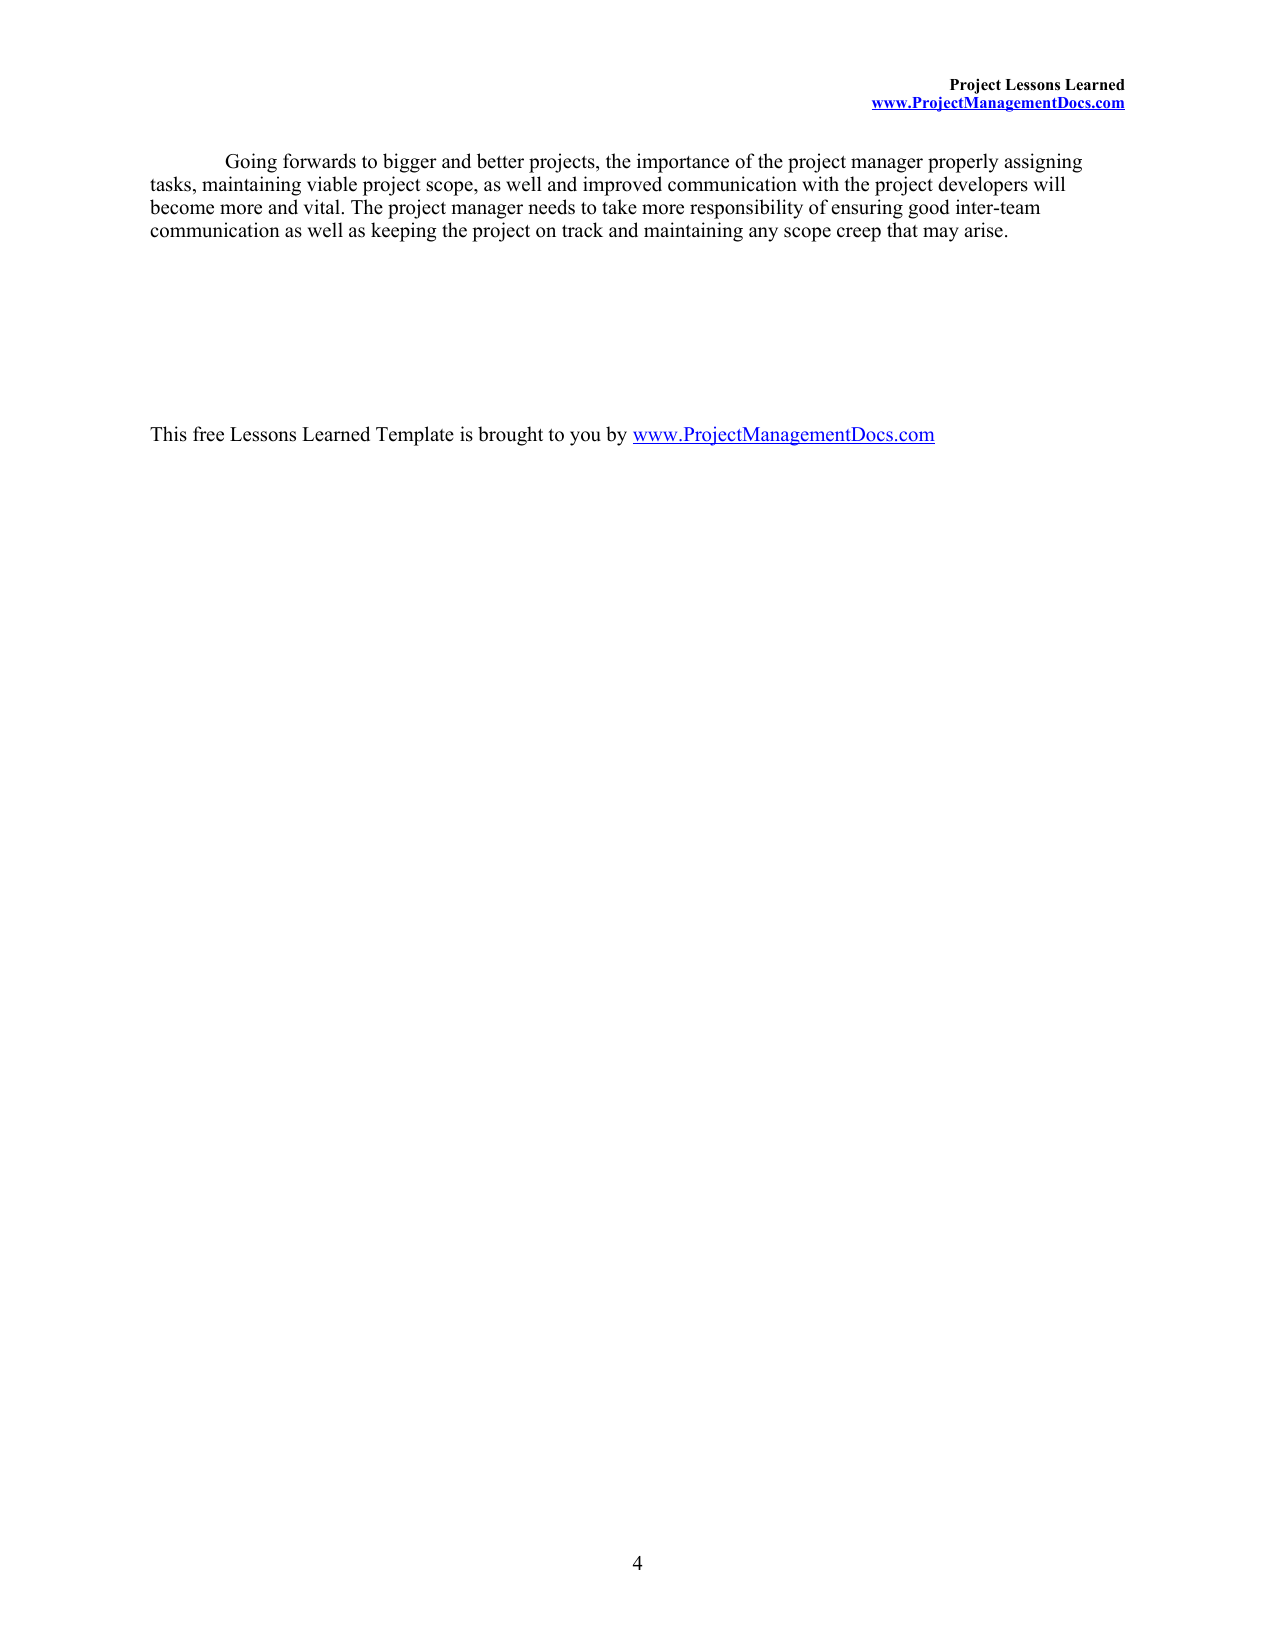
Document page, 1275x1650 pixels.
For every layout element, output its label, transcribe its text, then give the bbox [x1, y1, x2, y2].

text This free Lessons Learned Template is brought to you by www.ProjectManagementDocs.com [150, 423, 1125, 446]
text Going forwards to bigger and better projects, the importance of the project manager properly assigning tasks, maintaining viable project scope, as well and improved communication with the project developers will become more and vital. The project manager needs to take more responsibility of ensuring good inter-team communication as well as keeping the project on track and maintaining any scope creep that may arise. [150, 150, 1125, 242]
